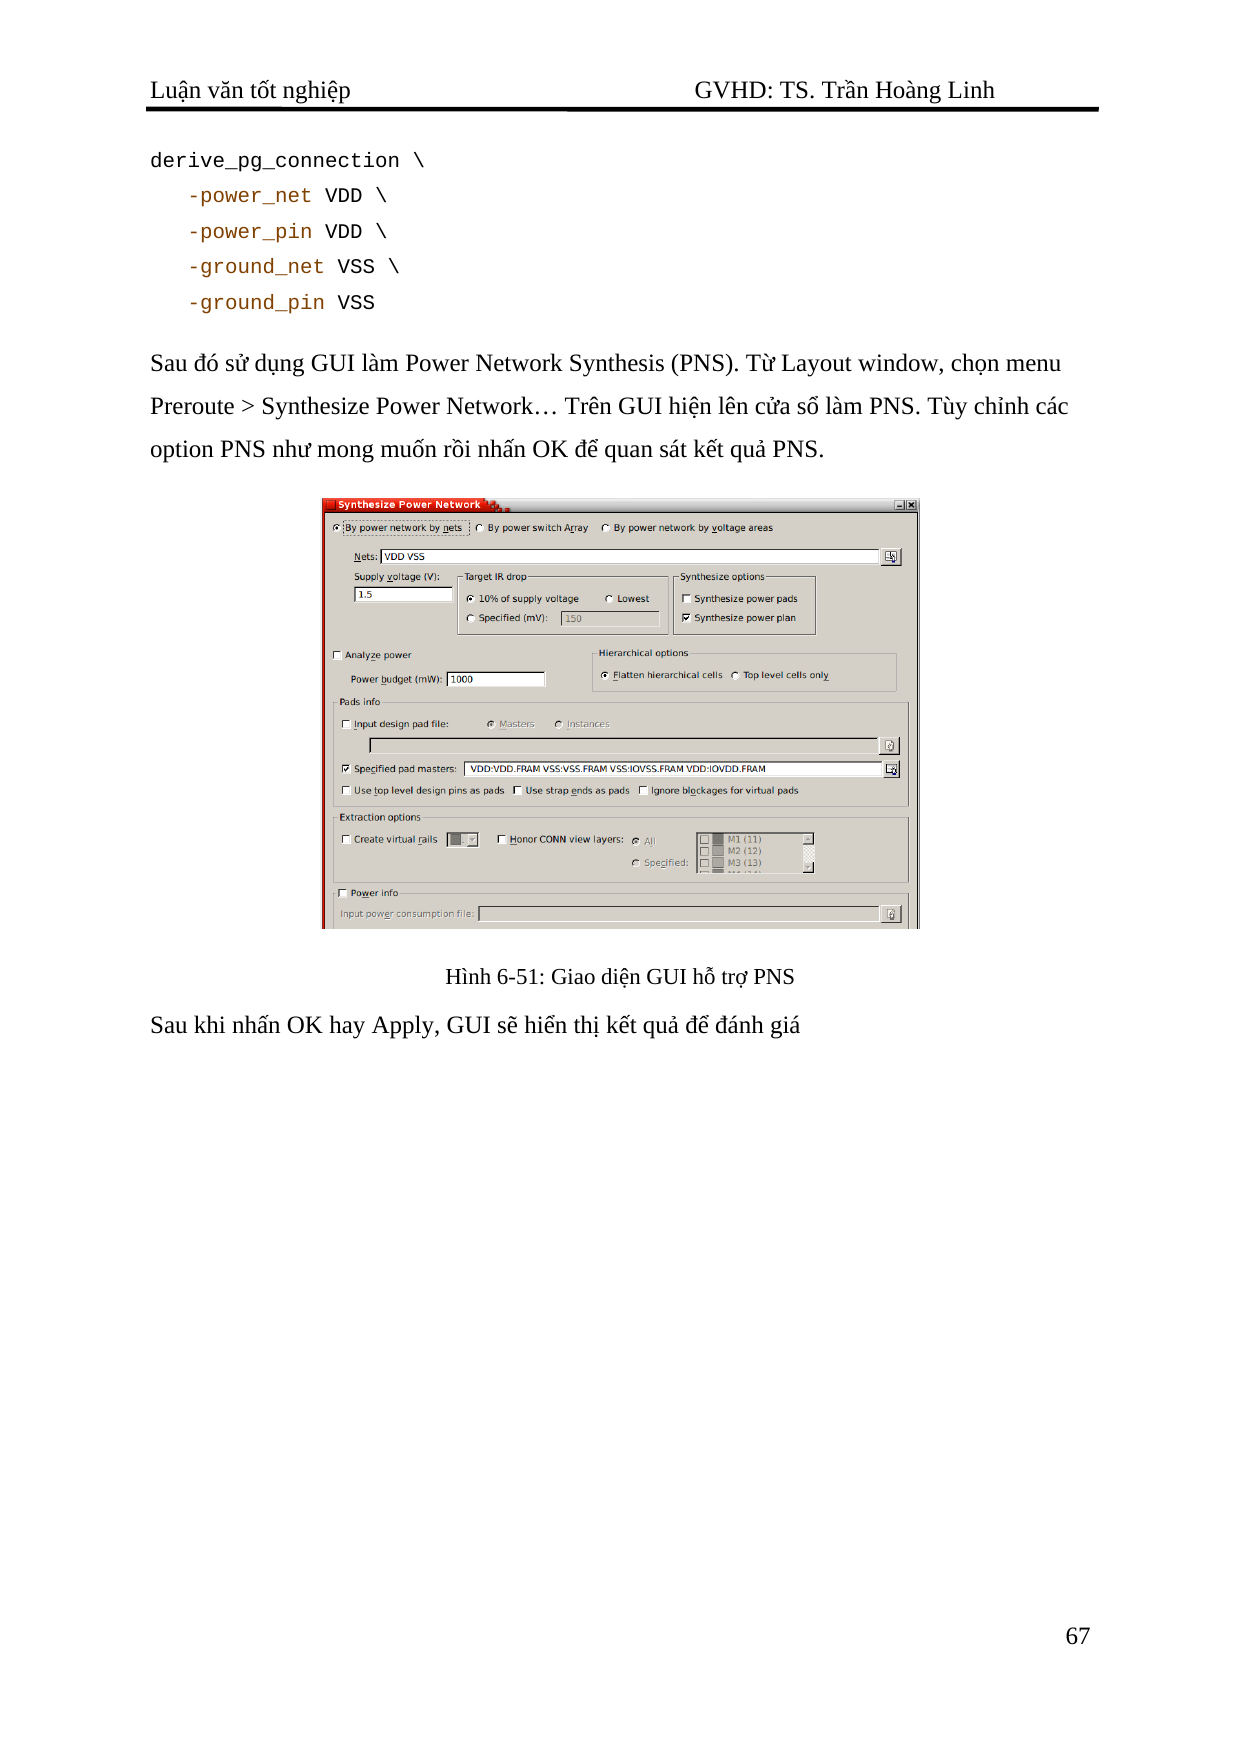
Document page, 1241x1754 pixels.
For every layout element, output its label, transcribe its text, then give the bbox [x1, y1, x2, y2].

text Sau đó sử dụng GUI làm Power Network Synthesis (PNS). Từ Layout window, chọn menu Preroute > Synthesize Power Network… Trên GUI hiện lên cửa sổ làm PNS. Tùy chỉnh các option PNS như mong muốn rồi nhấn OK để quan sát kết quả PNS. [150, 348, 1090, 463]
picture [320, 498, 920, 929]
text Sau khi nhấn OK hay Apply, GUI sẽ hiển thị kết quả để đánh giá [150, 1011, 1090, 1039]
text derive_pg_connection \ -power_net VDD \ -power_pin VDD \ -ground_net VSS \ -ground_pin VSS [150, 150, 1090, 315]
